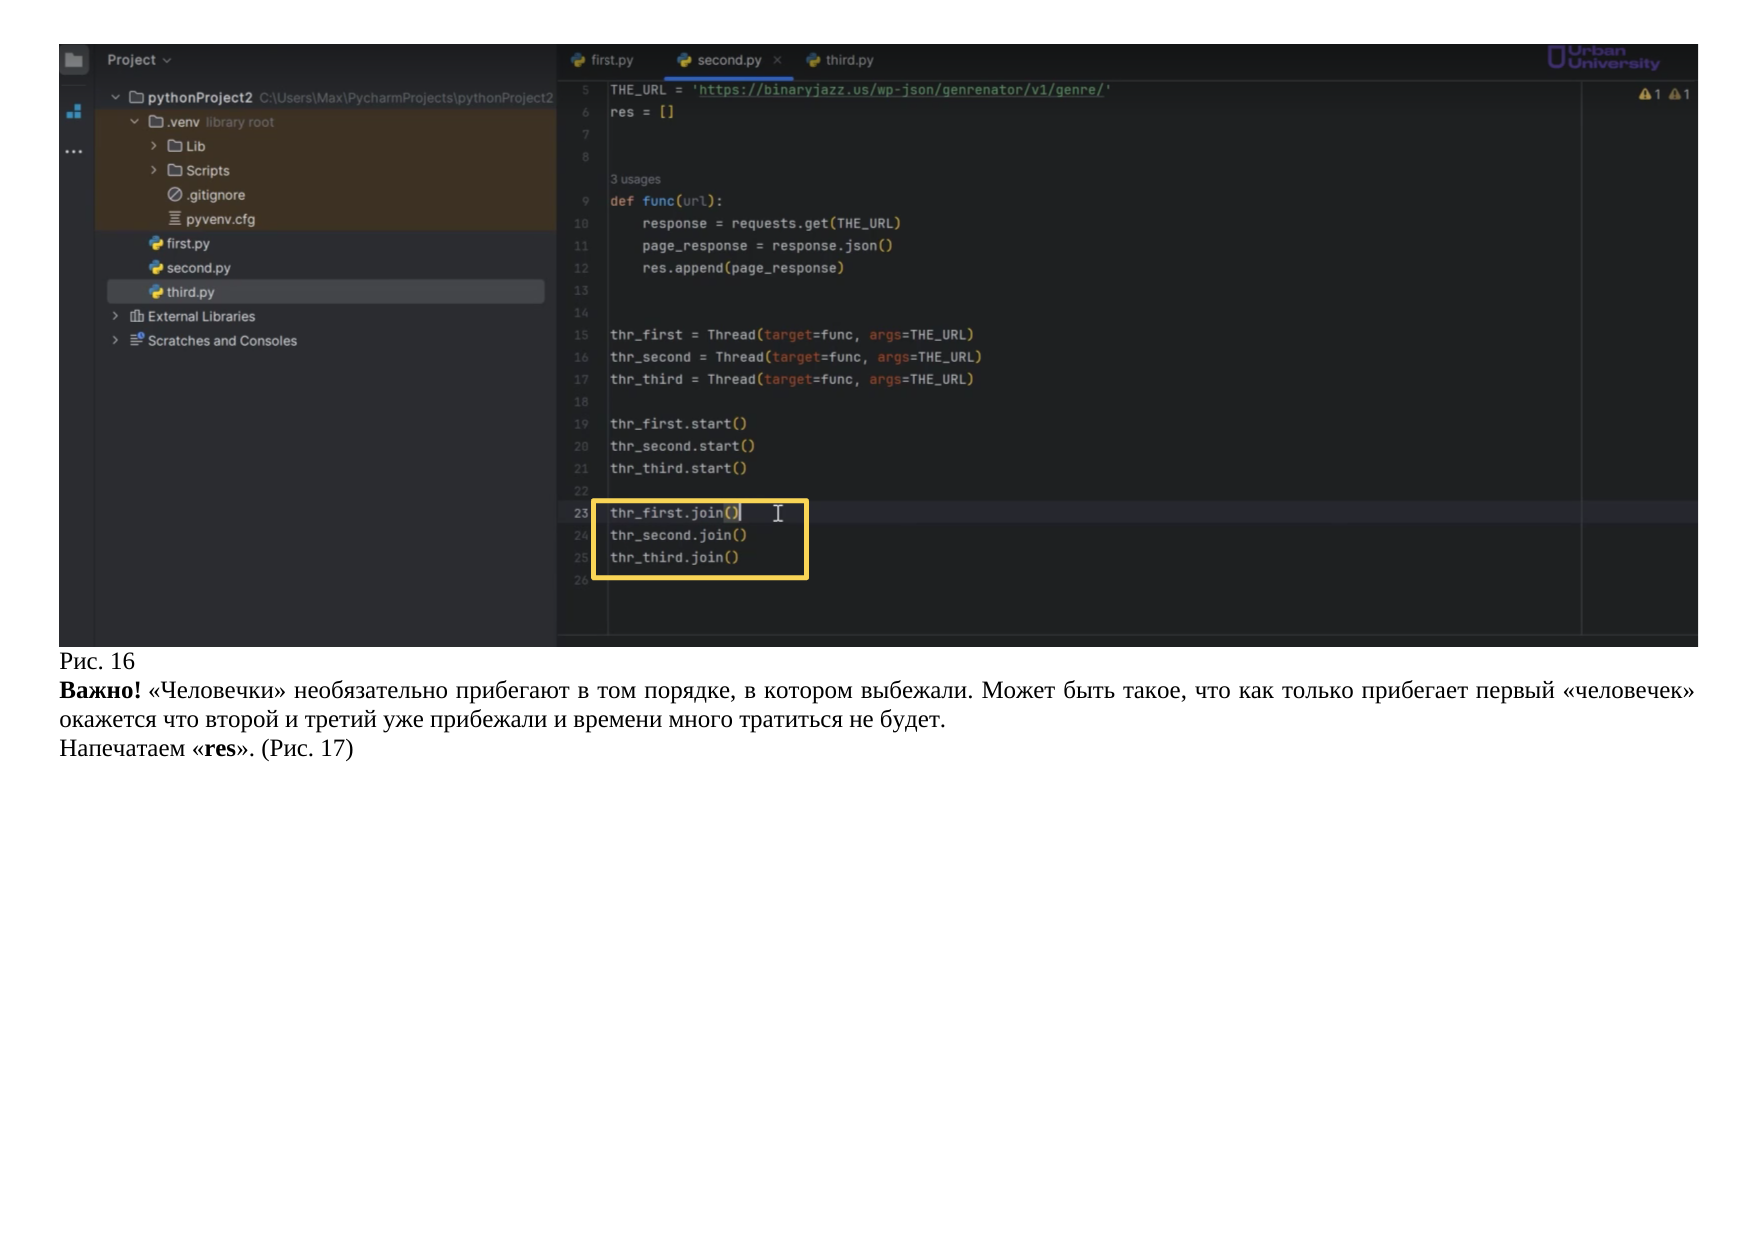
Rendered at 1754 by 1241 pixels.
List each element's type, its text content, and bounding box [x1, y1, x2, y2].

text Рис. 16 [59, 647, 1698, 675]
text Напечатаем «res». (Рис. 17) [59, 733, 1698, 761]
picture [59, 44, 1699, 647]
text Важно! «Человечки» необязательно прибегают в том порядке, в котором выбежали. Может быть такое, что как только прибегает первый «человечек» окажется что второй и третий уже прибежали и времени много тратиться не будет. [59, 675, 1698, 733]
